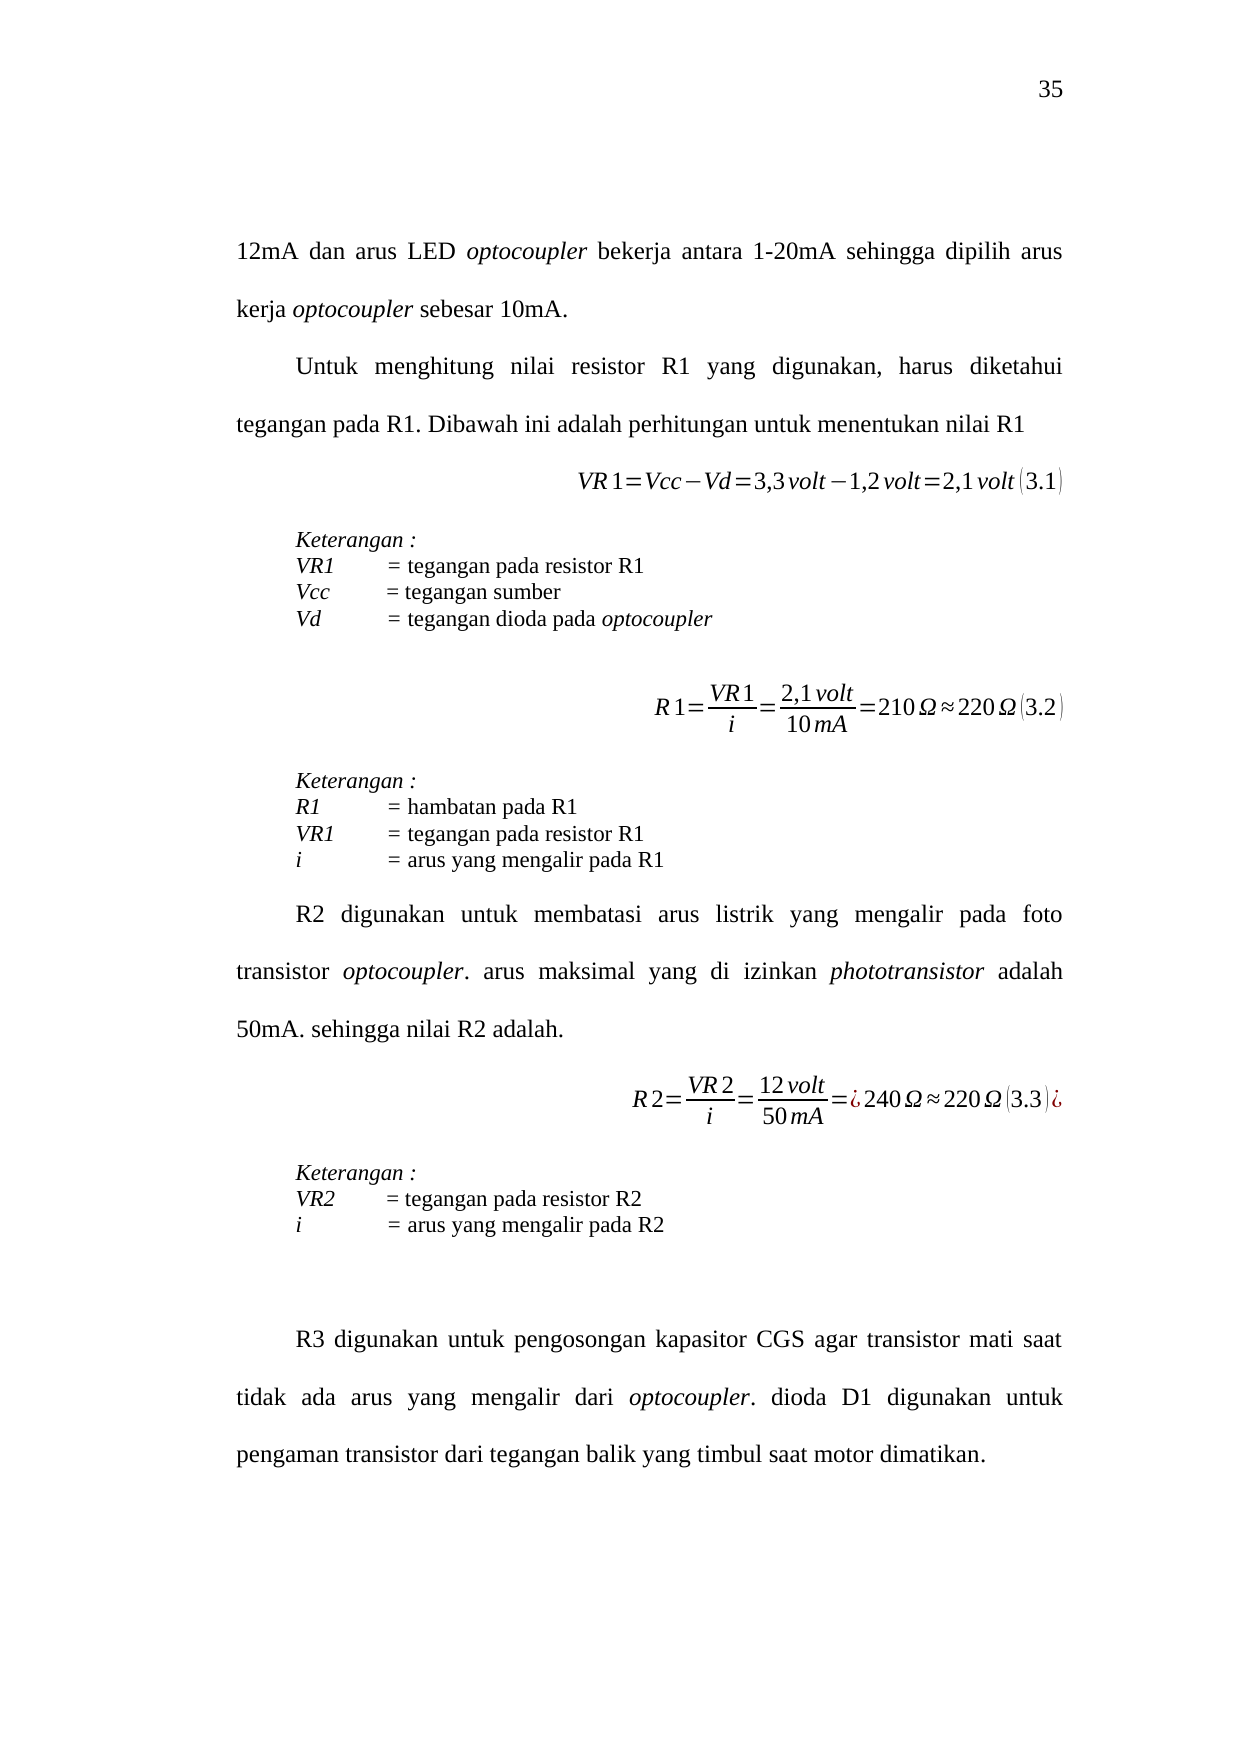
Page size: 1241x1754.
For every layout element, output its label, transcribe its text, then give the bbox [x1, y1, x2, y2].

text i = arus yang mengalir pada R1 [236, 846, 1063, 872]
text Keterangan : [236, 1159, 1063, 1185]
text VR1 = tegangan pada resistor R1 [236, 819, 1063, 846]
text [236, 236, 1063, 322]
text i = arus yang mengalir pada R2 [236, 1212, 1063, 1238]
text R2 digunakan untuk membatasi arus listrik yang mengalir pada foto transistor optocoupler. arus maksimal yang di izinkan phototransistor adalah 50mA. sehingga nilai R2 adalah. [236, 899, 1063, 1042]
text VR1 = tegangan pada resistor R1 [236, 552, 1063, 578]
text Keterangan : [236, 767, 1063, 793]
text Keterangan : [236, 526, 1063, 552]
text R1 = hambatan pada R1 [236, 793, 1063, 819]
text R3 digunakan untuk pengosongan kapasitor CGS agar transistor mati saat tidak ada arus yang mengalir dari optocoupler. dioda D1 digunakan untuk pengaman transistor dari tegangan balik yang timbul saat motor dimatikan. [236, 1324, 1063, 1468]
text VR2 = tegangan pada resistor R2 [236, 1185, 1063, 1212]
text Vcc = tegangan sumber [236, 578, 1063, 605]
text Vd = tegangan dioda pada optocoupler [236, 605, 1063, 631]
text Untuk menghitung nilai resistor R1 yang digunakan, harus diketahui tegangan pada R1. Dibawah ini adalah perhitungan untuk menentukan nilai R1 [236, 351, 1063, 437]
